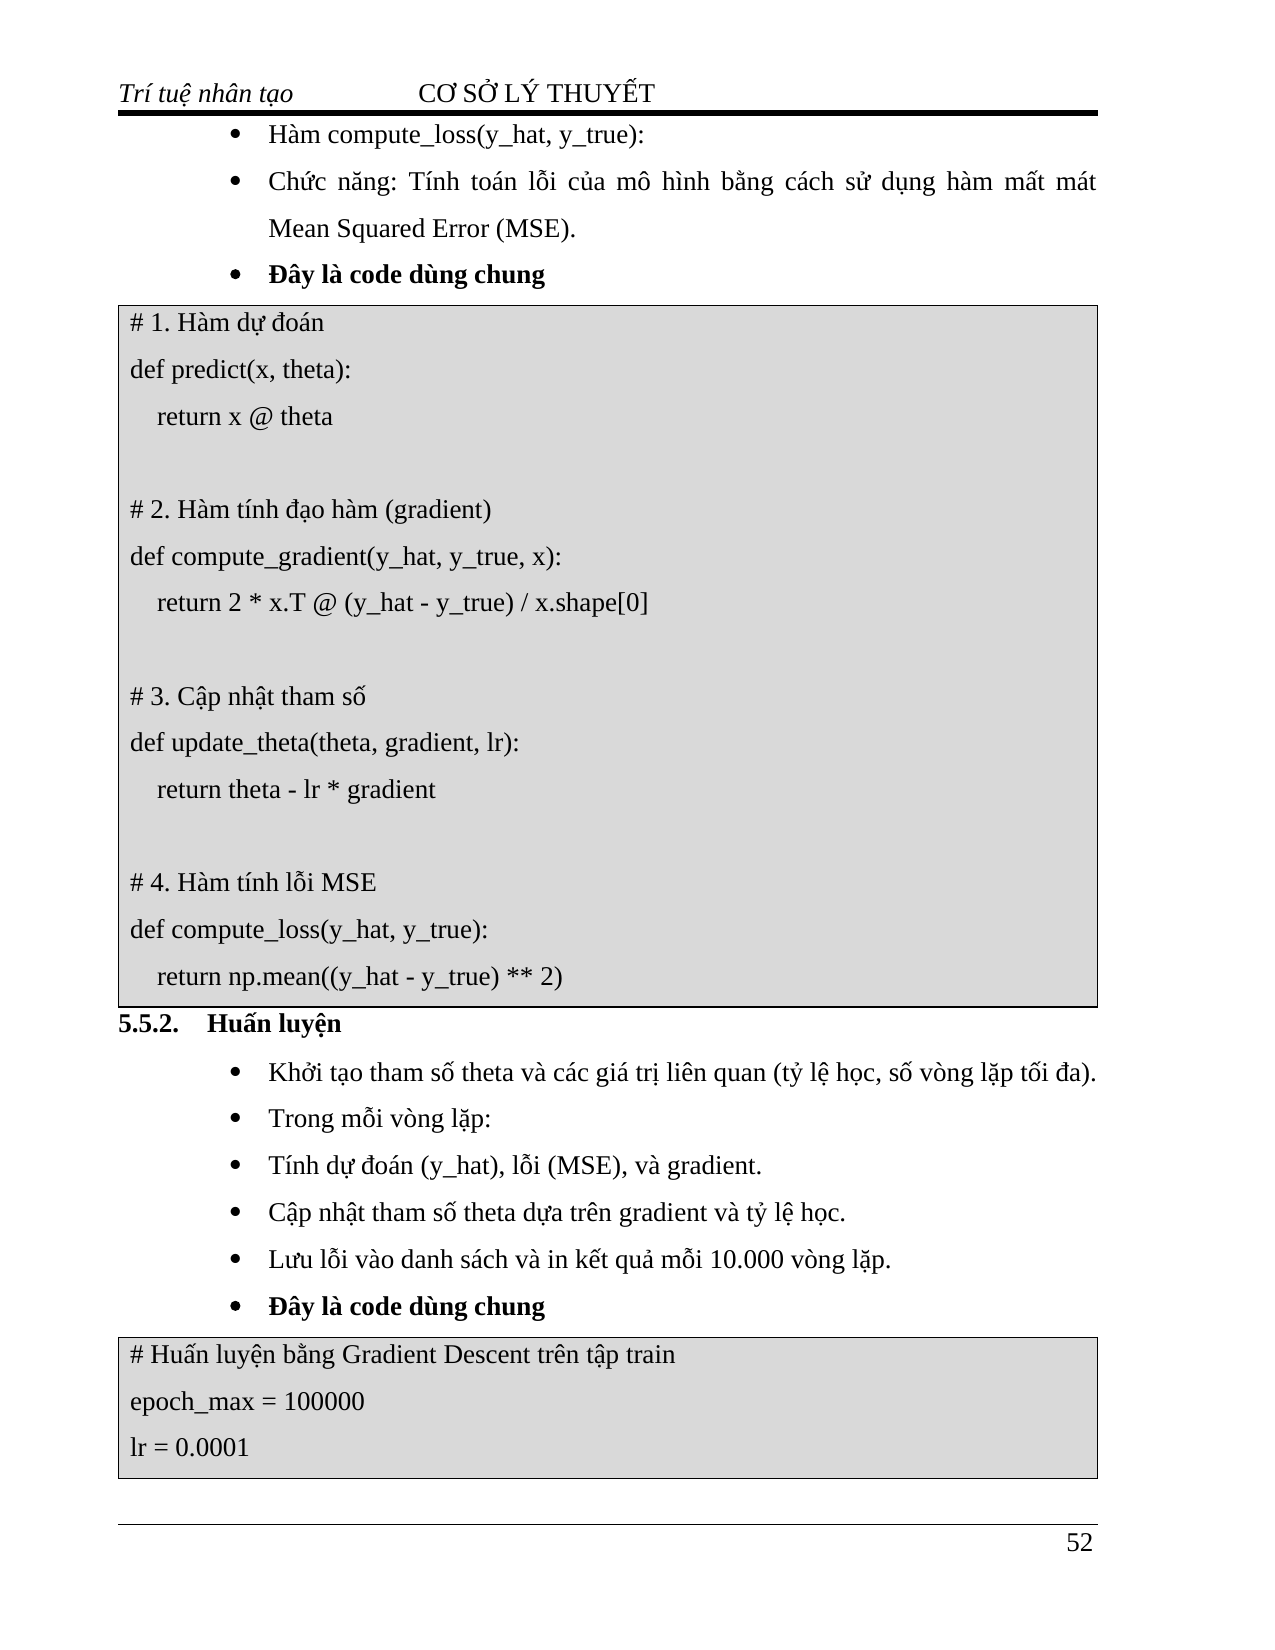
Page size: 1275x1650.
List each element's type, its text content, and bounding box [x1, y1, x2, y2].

list Chức năng: Tính toán lỗi của mô hình bằng cách sử dụng hàm mất mát Mean Squared Error (MSE). [231, 165, 1098, 243]
list Trong mỗi vòng lặp: [231, 1102, 1098, 1134]
list Tính dự đoán (y_hat), lỗi (MSE), và gradient. [231, 1149, 1098, 1181]
list Cập nhật tham số theta dựa trên gradient và tỷ lệ học. [231, 1196, 1098, 1227]
subtitle Huấn luyện [118, 1008, 1098, 1038]
list Hàm compute_loss(y_hat, y_true): [231, 118, 1098, 149]
list Đây là code dùng chung [231, 258, 1098, 290]
list Khởi tạo tham số theta và các giá trị liên quan (tỷ lệ học, số vòng lặp tối đa). [231, 1056, 1098, 1087]
table_header # 1. Hàm dự đoán def predict(x, theta): return x @ theta # 2. Hàm tính đạo hàm (gradient) def compute_gradient(y_hat, y_true, x): return 2 * x.T @ (y_hat - y_true) / x.shape[0] # 3. Cập nhật tham số def update_theta(theta, gradient, lr): return theta - lr * gradient # 4. Hàm tính lỗi MSE def compute_loss(y_hat, y_true): return np.mean((y_hat - y_true) ** 2) [119, 306, 1097, 1006]
list Lưu lỗi vào danh sách và in kết quả mỗi 10.000 vòng lặp. [231, 1243, 1098, 1274]
list Đây là code dùng chung [231, 1290, 1098, 1321]
